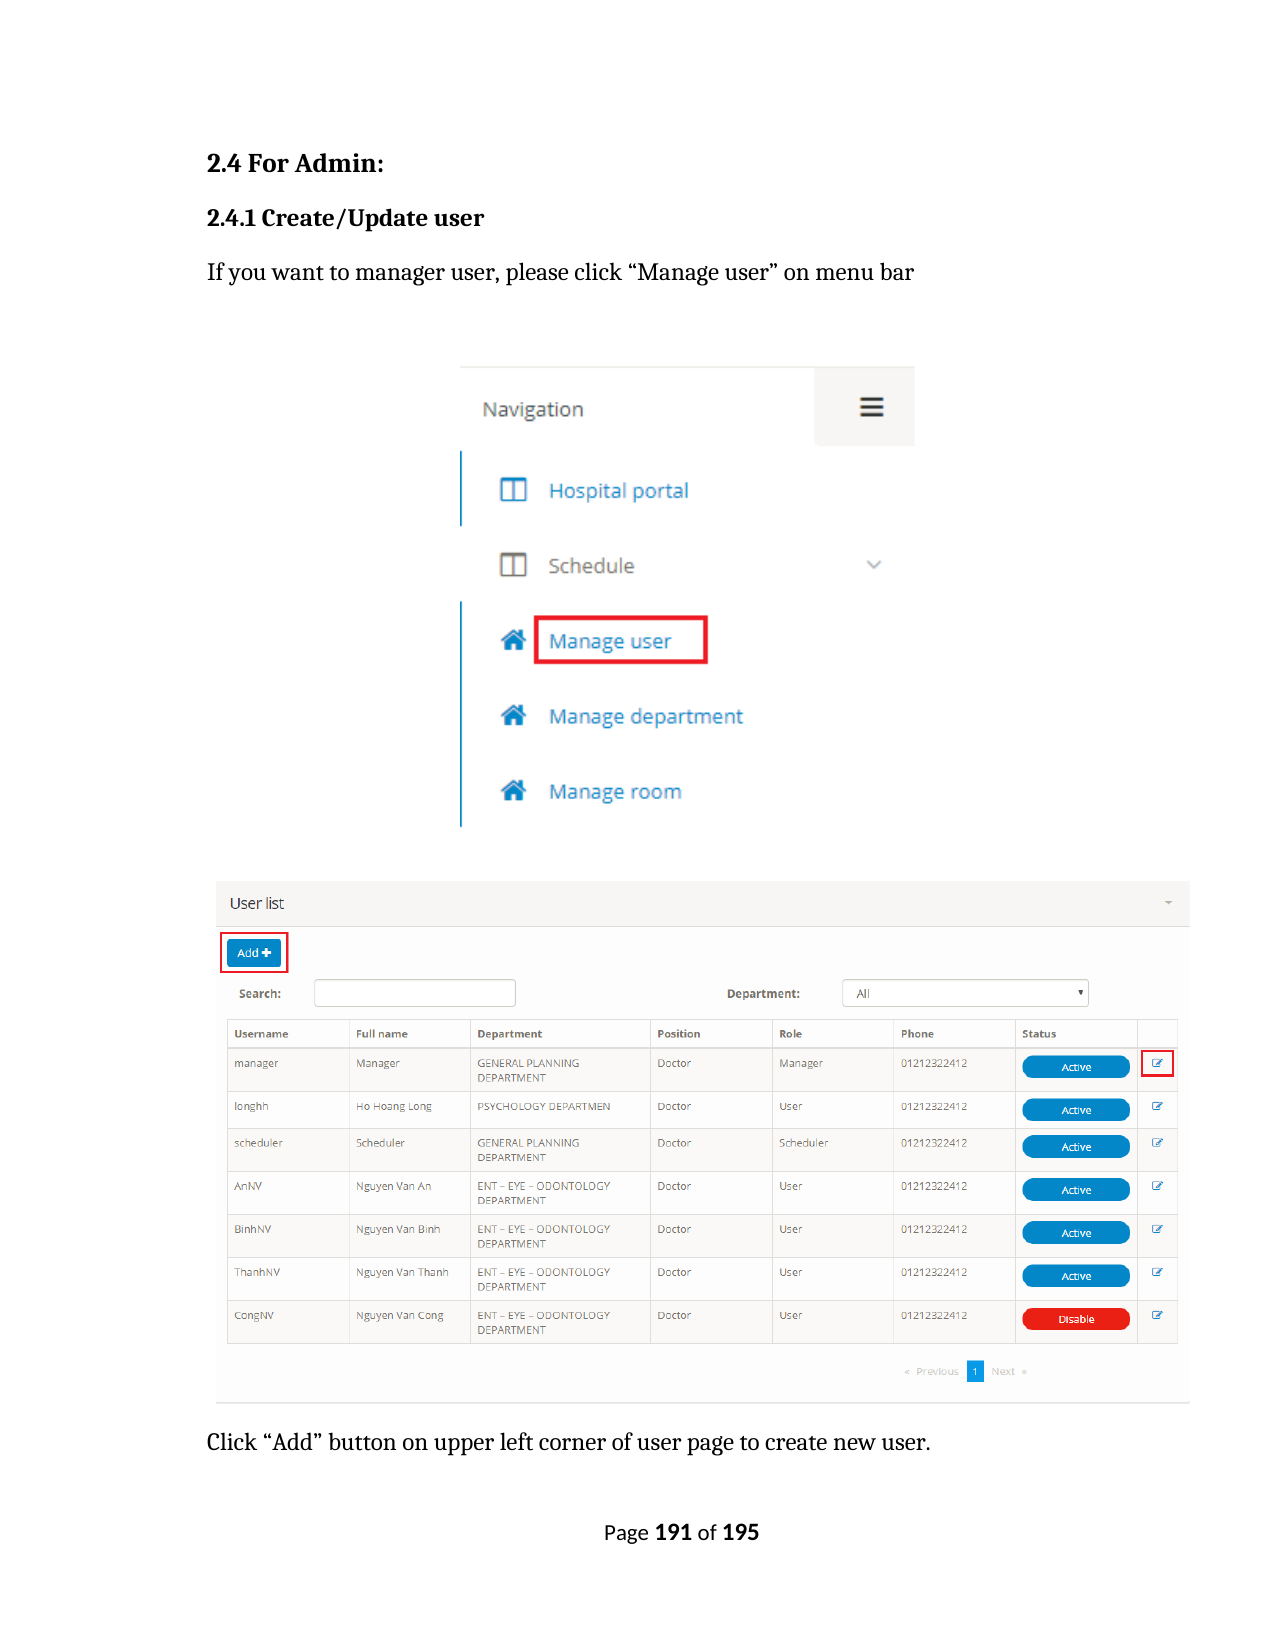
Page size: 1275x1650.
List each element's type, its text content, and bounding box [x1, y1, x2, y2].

text 2.4 For Admin: [207, 148, 1157, 179]
text 2.4.1 Create/Update user [207, 204, 1157, 233]
picture [460, 365, 915, 857]
text Click “Add” button on upper left corner of user page to create new user. [207, 1428, 1157, 1457]
picture [216, 881, 1190, 1404]
text If you want to manager user, please click “Manage user” on menu bar [207, 258, 1157, 287]
